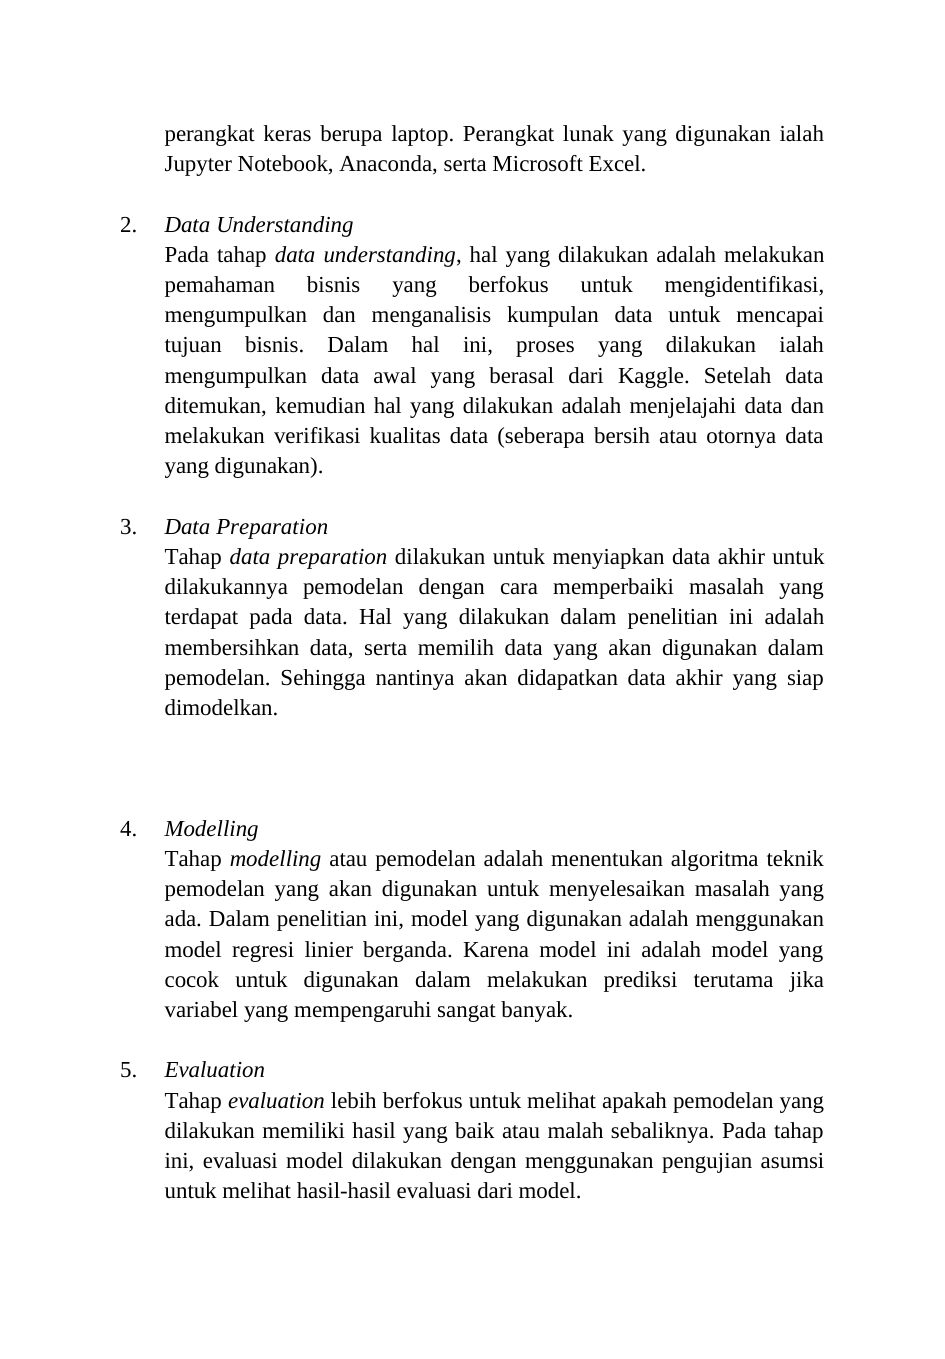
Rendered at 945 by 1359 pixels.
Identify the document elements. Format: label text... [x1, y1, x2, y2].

list Tahap evaluation lebih berfokus untuk melihat apakah pemodelan yang dilakukan memiliki hasil yang baik atau malah sebaliknya. Pada tahap ini, evaluasi model dilakukan dengan menggunakan pengujian asumsi untuk melihat hasil-hasil evaluasi dari model. [164, 1087, 825, 1204]
list Data Understanding [120, 211, 825, 237]
list Tahap modelling atau pemodelan adalah menentukan algoritma teknik pemodelan yang akan digunakan untuk menyelesaikan masalah yang ada. Dalam penelitian ini, model yang digunakan adalah menggunakan model regresi linier berganda. Karena model ini adalah model yang cocok untuk digunakan dalam melakukan prediksi terutama jika variabel yang mempengaruhi sangat banyak. [164, 845, 825, 1022]
list Modelling [120, 815, 825, 841]
list Tahap data preparation dilakukan untuk menyiapkan data akhir untuk dilakukannya pemodelan dengan cara memperbaiki masalah yang terdapat pada data. Hal yang dilakukan dalam penelitian ini adalah membersihkan data, serta memilih data yang akan digunakan dalam pemodelan. Sehingga nantinya akan didapatkan data akhir yang siap dimodelkan. [164, 543, 825, 720]
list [164, 120, 825, 177]
list Data Preparation [120, 513, 825, 539]
list Pada tahap data understanding, hal yang dilakukan adalah melakukan pemahaman bisnis yang berfokus untuk mengidentifikasi, mengumpulkan dan menganalisis kumpulan data untuk mencapai tujuan bisnis. Dalam hal ini, proses yang dilakukan ialah mengumpulkan data awal yang berasal dari Kaggle. Setelah data ditemukan, kemudian hal yang dilakukan adalah menjelajahi data dan melakukan verifikasi kualitas data (seberapa bersih atau otornya data yang digunakan). [164, 241, 825, 479]
list Evaluation [120, 1056, 825, 1083]
